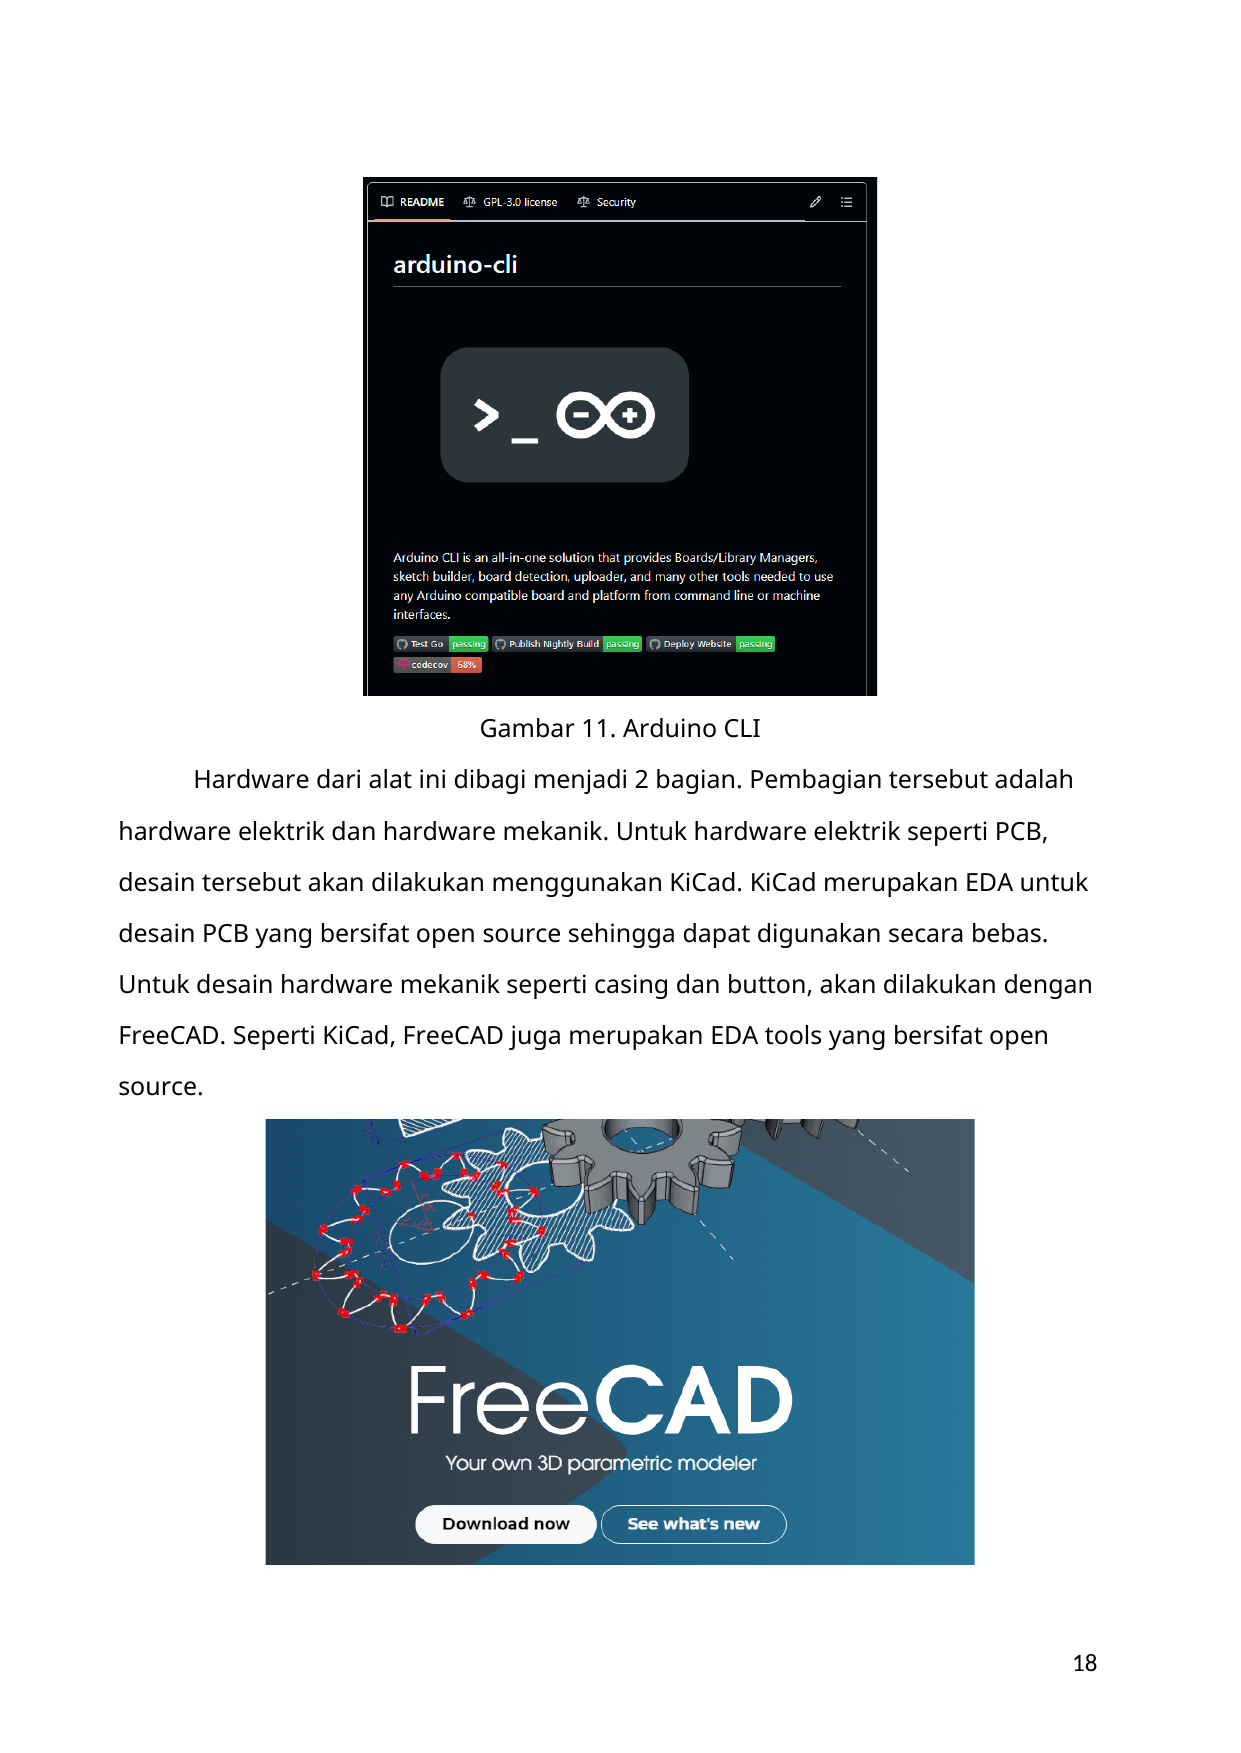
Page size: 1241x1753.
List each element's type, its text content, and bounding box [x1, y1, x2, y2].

picture [363, 177, 878, 696]
text Hardware dari alat ini dibagi menjadi 2 bagian. Pembagian tersebut adalah hardware elektrik dan hardware mekanik. Untuk hardware elektrik seperti PCB, desain tersebut akan dilakukan menggunakan KiCad. KiCad merupakan EDA untuk desain PCB yang bersifat open source sehingga dapat digunakan secara bebas. Untuk desain hardware mekanik seperti casing dan button, akan dilakukan dengan FreeCAD. Seperti KiCad, FreeCAD juga merupakan EDA tools yang bersifat open source. [118, 762, 1122, 1102]
text Gambar 11. Arduino CLI [118, 711, 1122, 745]
picture [265, 1119, 975, 1565]
